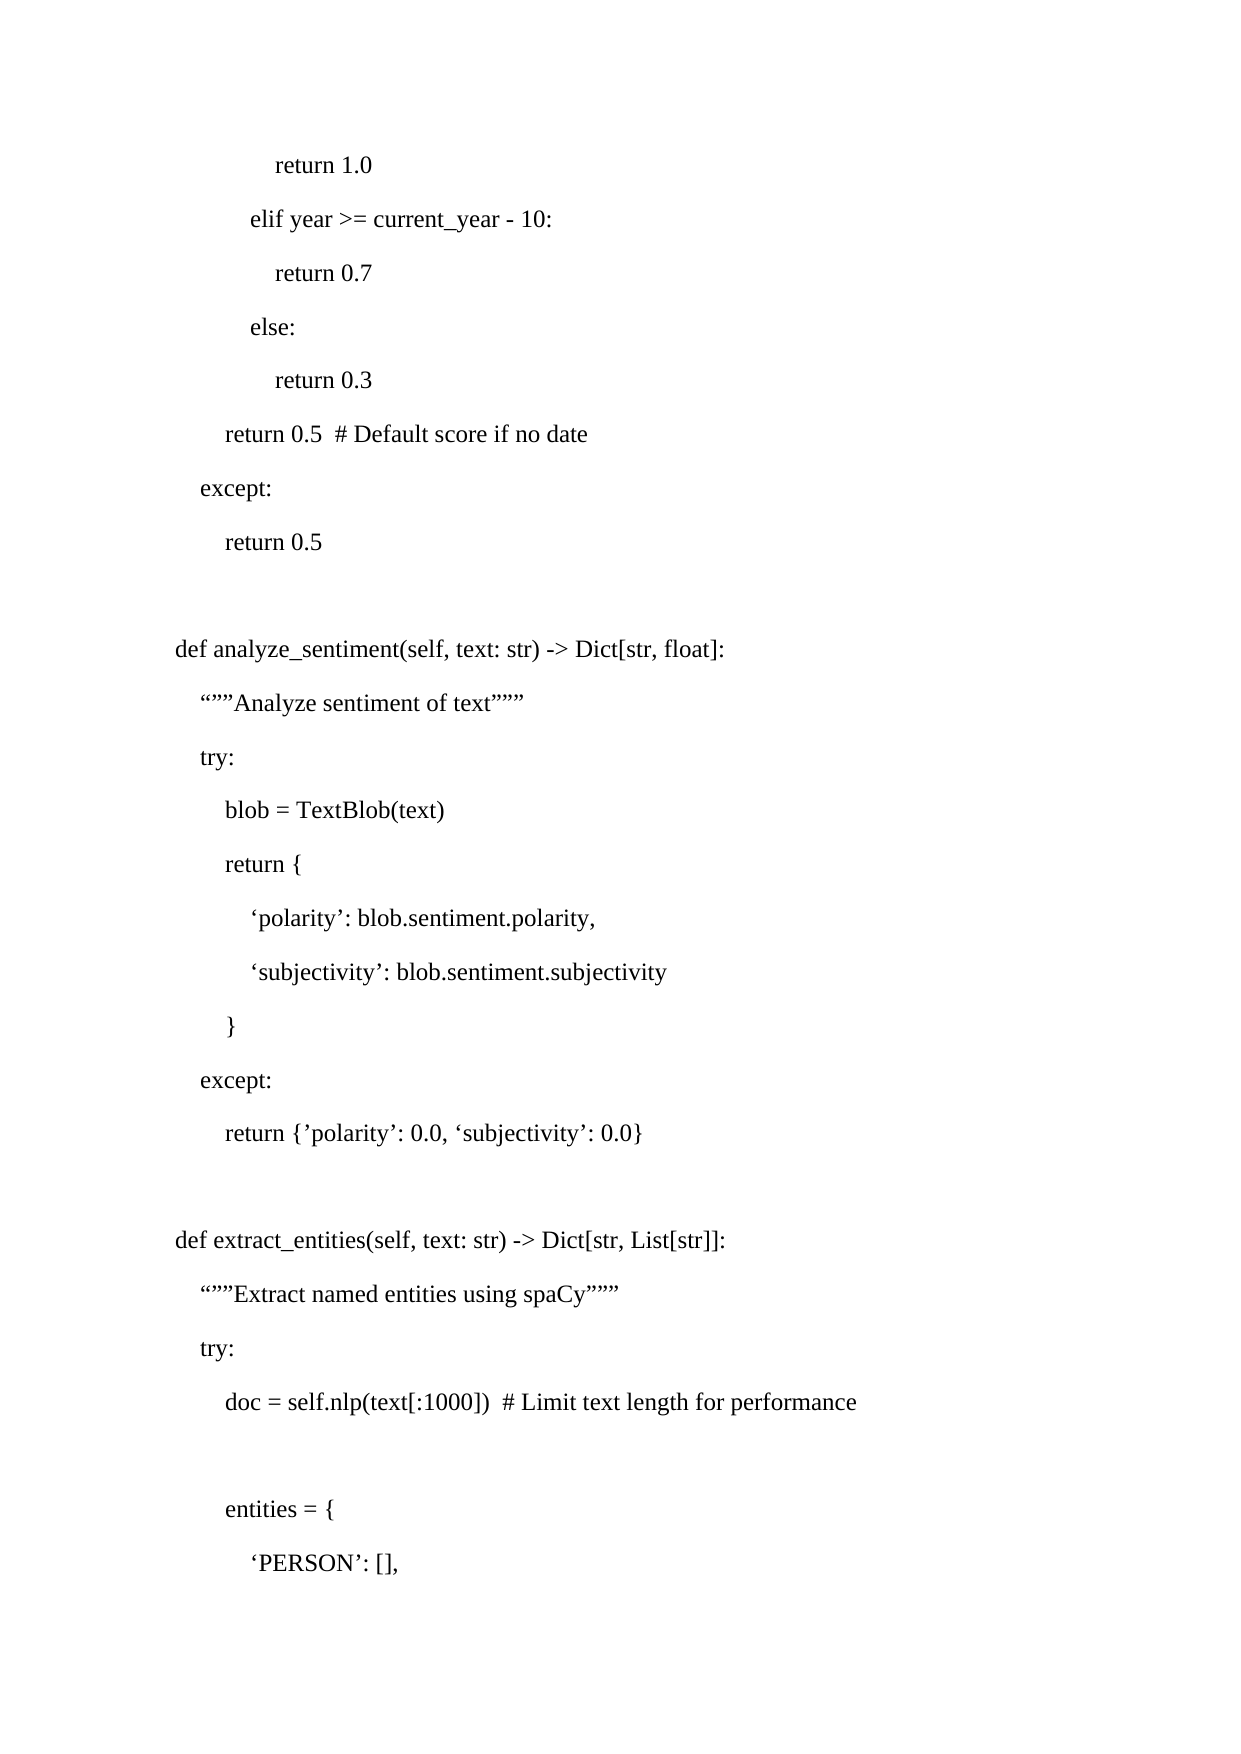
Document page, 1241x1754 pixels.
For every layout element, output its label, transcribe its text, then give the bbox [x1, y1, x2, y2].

text return 0.7 [150, 258, 1090, 286]
text try: [150, 742, 1090, 770]
text “””Analyze sentiment of text””” [150, 688, 1090, 716]
text return 1.0 [150, 150, 1090, 179]
text return { [150, 849, 1090, 878]
text elif year >= current_year - 10: [150, 204, 1090, 233]
text return 0.5 # Default score if no date [150, 419, 1090, 448]
text return {’polarity’: 0.0, ‘subjectivity’: 0.0} [150, 1118, 1090, 1147]
text ‘subjectivity’: blob.sentiment.subjectivity [150, 957, 1090, 986]
text } [150, 1011, 1090, 1039]
text def analyze_sentiment(self, text: str) -> Dict[str, float]: [150, 634, 1090, 663]
text entities = { [150, 1494, 1090, 1523]
text return 0.3 [150, 365, 1090, 394]
text except: [150, 473, 1090, 502]
text else: [150, 312, 1090, 340]
text except: [150, 1065, 1090, 1093]
text try: [150, 1333, 1090, 1362]
text ‘PERSON’: [], [150, 1548, 1090, 1576]
text blob = TextBlob(text) [150, 795, 1090, 824]
text return 0.5 [150, 527, 1090, 556]
text def extract_entities(self, text: str) -> Dict[str, List[str]]: [150, 1225, 1090, 1254]
text ‘polarity’: blob.sentiment.polarity, [150, 903, 1090, 932]
text doc = self.nlp(text[:1000]) # Limit text length for performance [150, 1387, 1090, 1416]
text “””Extract named entities using spaCy””” [150, 1279, 1090, 1308]
